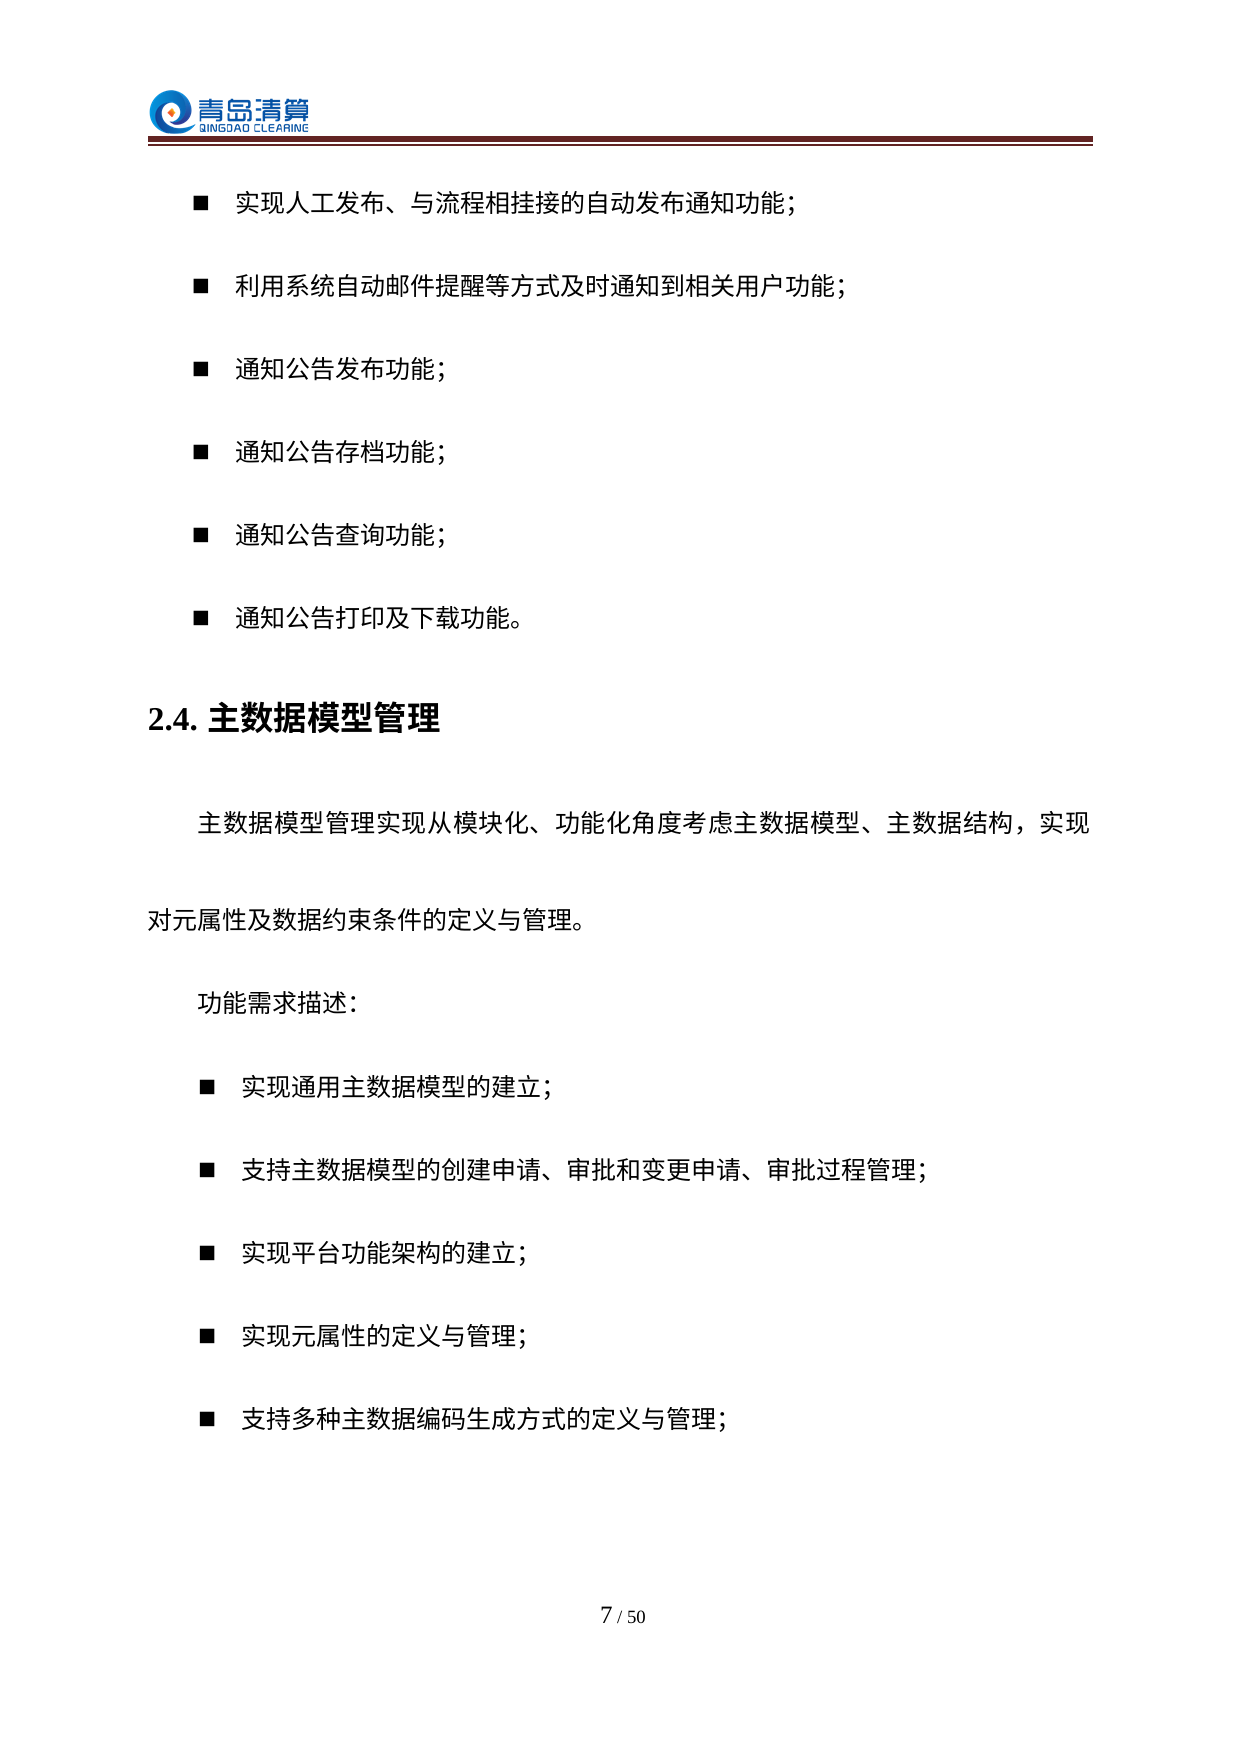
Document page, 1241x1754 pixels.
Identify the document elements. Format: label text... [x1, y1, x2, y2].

list 支持多种主数据编码生成方式的定义与管理； [198, 1385, 1093, 1450]
text 功能需求描述： [148, 969, 1093, 1034]
list 支持主数据模型的创建申请、审批和变更申请、审批过程管理； [198, 1136, 1093, 1201]
list 实现通用主数据模型的建立； [198, 1053, 1093, 1118]
list 通知公告打印及下载功能。 [191, 584, 1093, 649]
subtitle 主数据模型管理 [148, 684, 1093, 749]
list 通知公告发布功能； [191, 335, 1093, 400]
list 通知公告存档功能； [191, 418, 1093, 483]
list 实现人工发布、与流程相挂接的自动发布通知功能； [191, 169, 1093, 234]
list 实现平台功能架构的建立； [198, 1219, 1093, 1284]
text 主数据模型管理实现从模块化、功能化角度考虑主数据模型、主数据结构，实现对元属性及数据约束条件的定义与管理。 [148, 789, 1093, 951]
list 利用系统自动邮件提醒等方式及时通知到相关用户功能； [191, 252, 1093, 317]
list 通知公告查询功能； [191, 501, 1093, 566]
picture [147, 88, 309, 134]
list 实现元属性的定义与管理； [198, 1302, 1093, 1367]
